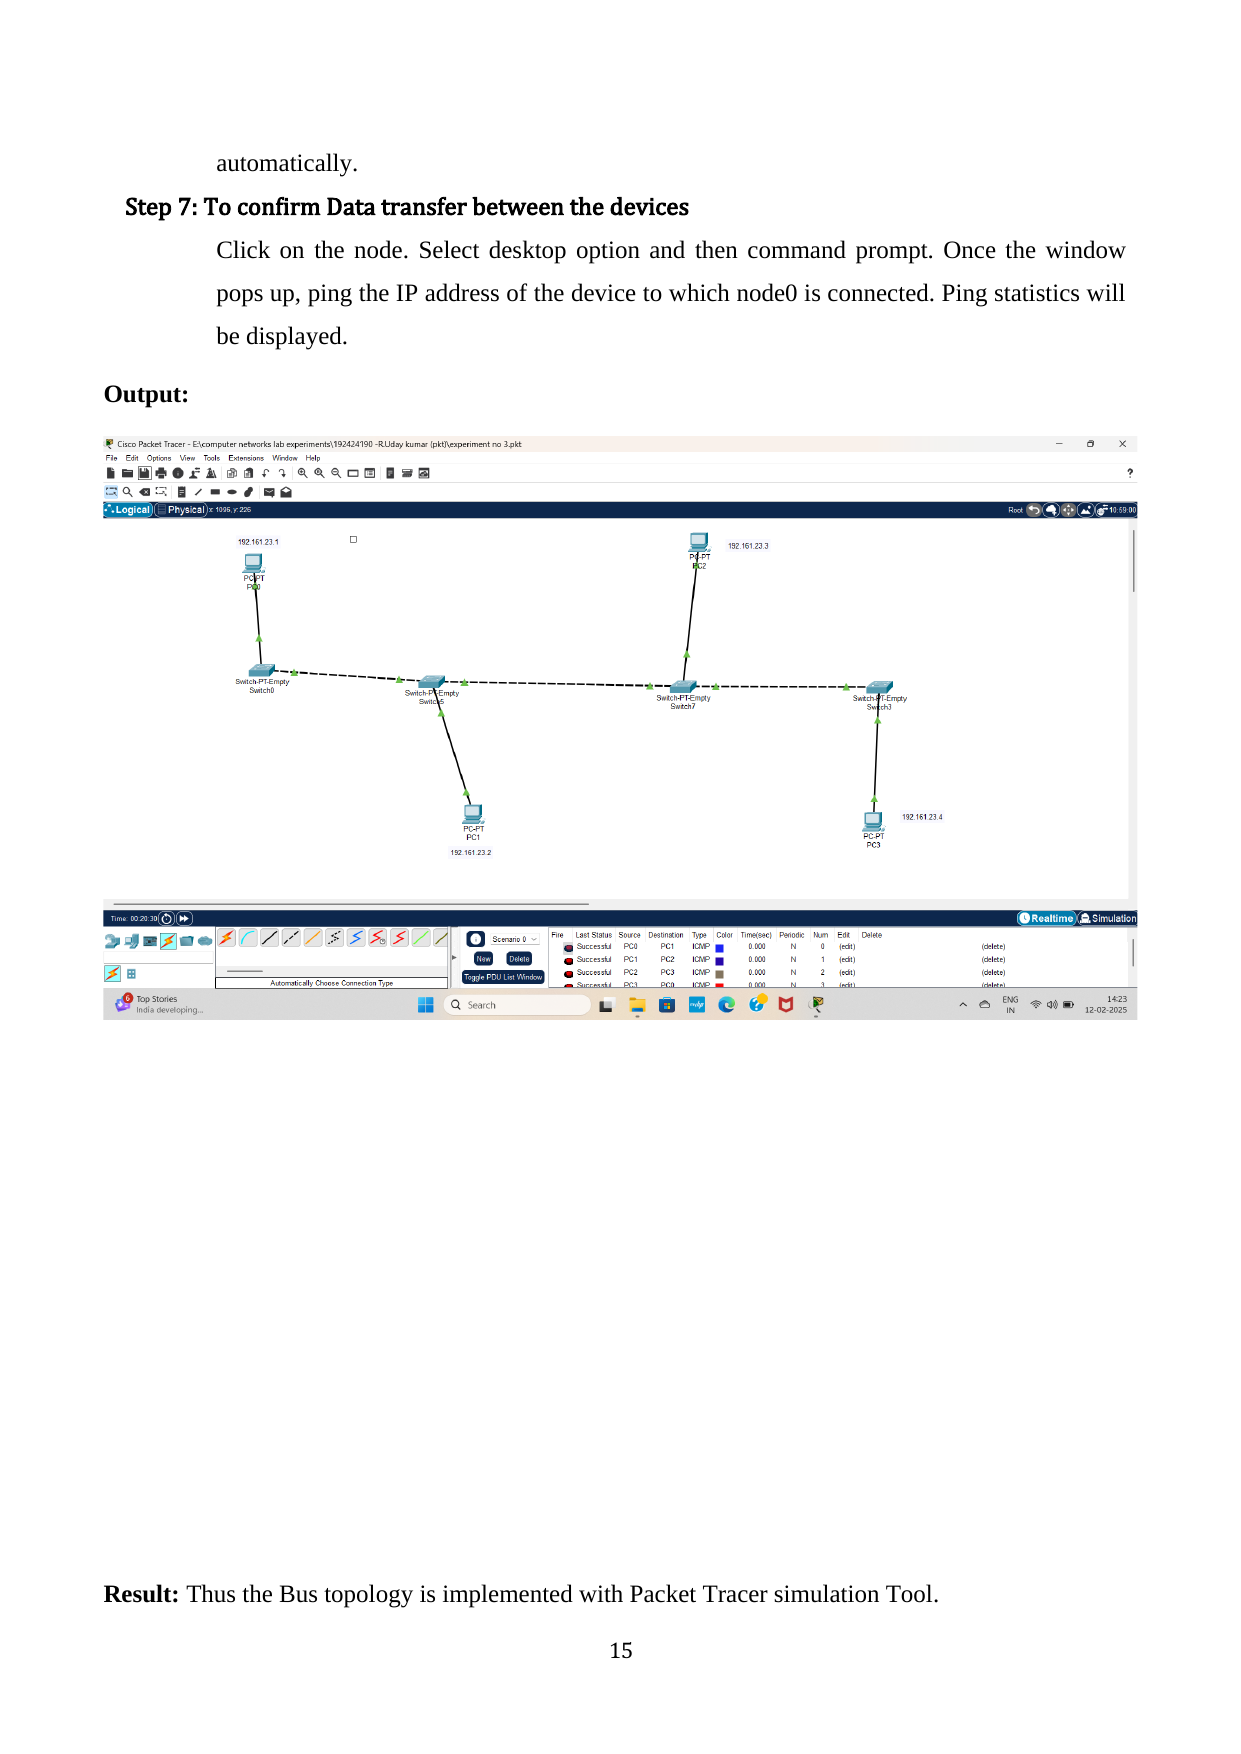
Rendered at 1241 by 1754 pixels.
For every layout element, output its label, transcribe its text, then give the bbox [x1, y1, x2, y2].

text Step 7: To confirm Data transfer between the devices [125, 191, 1137, 220]
text Output: [103, 379, 1128, 407]
picture [129, 508, 135, 515]
text Result: Thus the Bus topology is implemented with Packet Tracer simulation Tool. [103, 1579, 1137, 1608]
text automatically. [216, 148, 1137, 177]
text Click on the node. Select desktop option and then command prompt. Once the window pops up, ping the IP address of the device to which node0 is connected. Ping statistics will be displayed. [216, 235, 1128, 350]
picture [103, 436, 1138, 1020]
